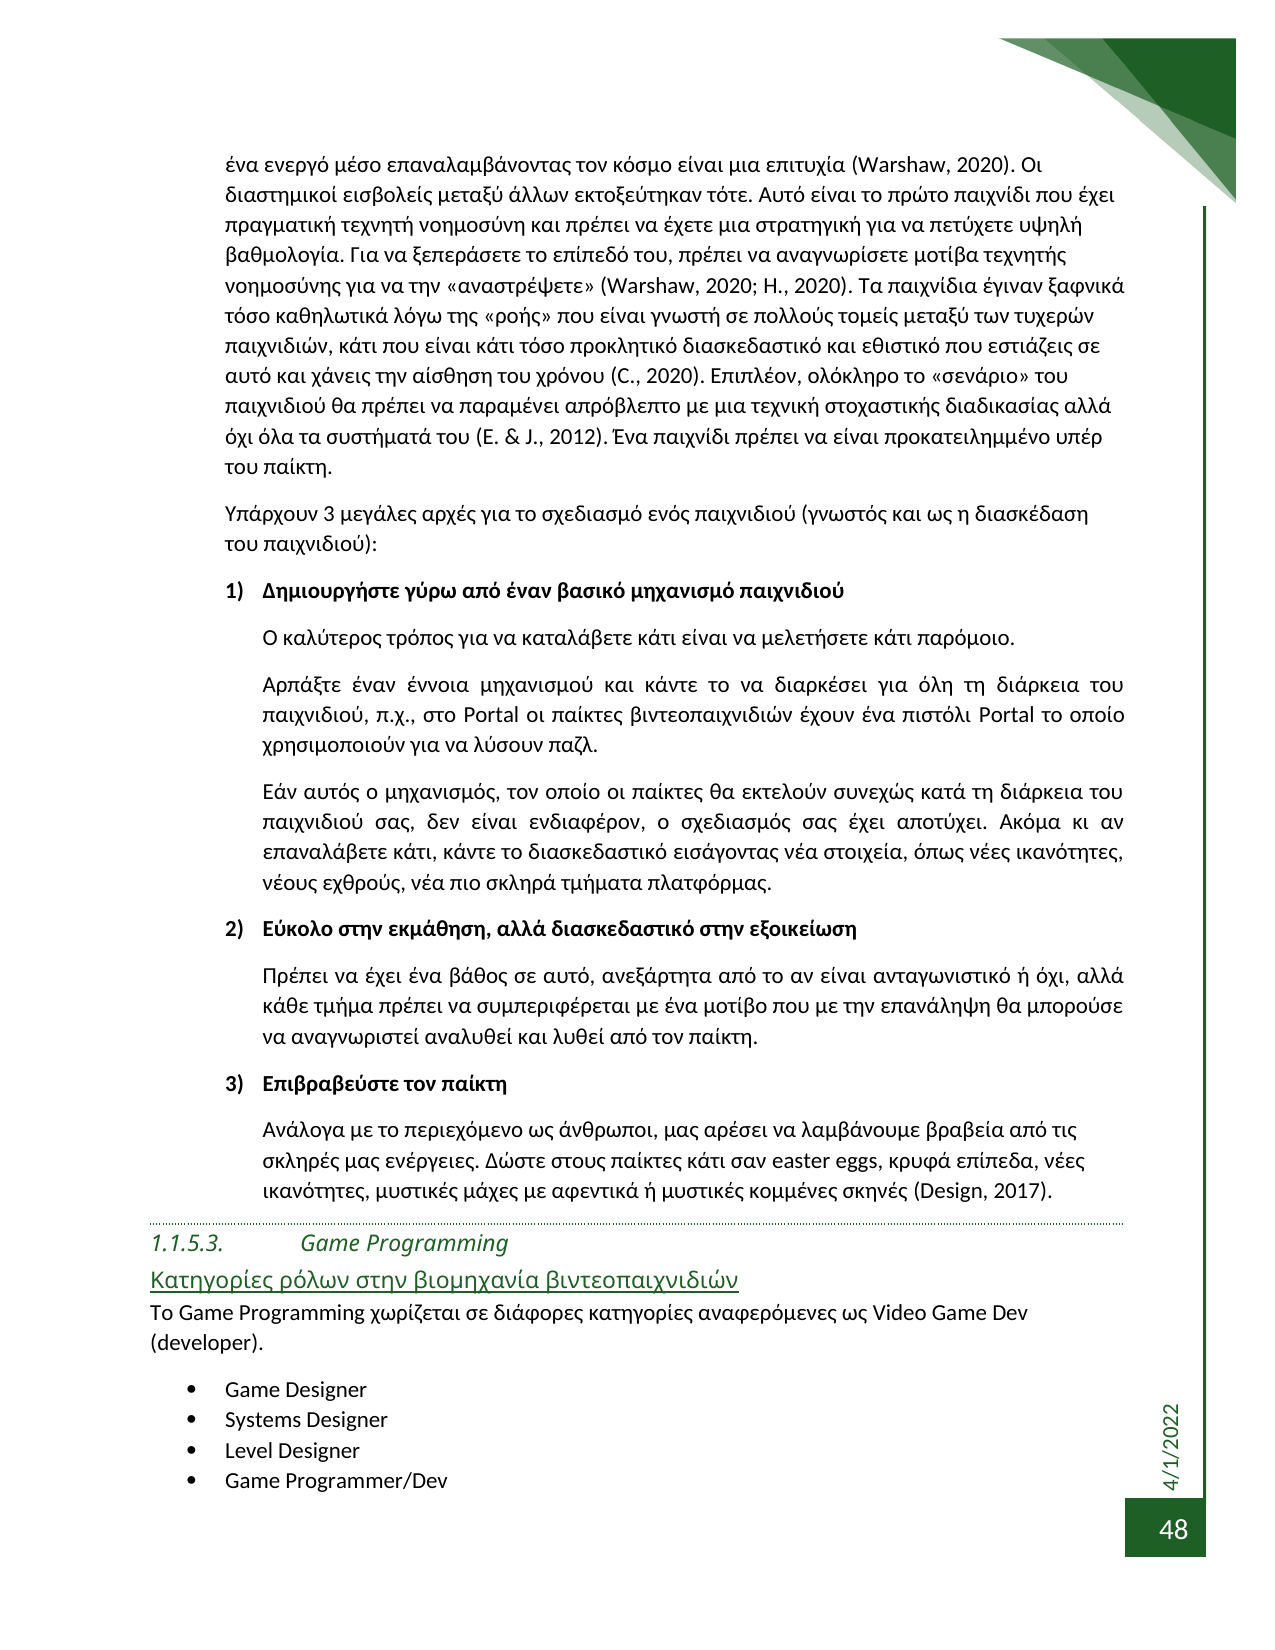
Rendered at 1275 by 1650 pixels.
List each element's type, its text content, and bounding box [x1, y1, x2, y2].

list Επιβραβεύστε τον παίκτη [225, 1069, 1125, 1097]
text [225, 150, 1125, 480]
list Game Designer [187, 1375, 1125, 1403]
list Game Programmer/Dev [187, 1466, 1125, 1494]
subtitle Κατηγορίες ρόλων στην βιομηχανία βιντεοπαιχνιδιών [150, 1264, 1125, 1296]
text Υπάρχουν 3 μεγάλες αρχές για το σχεδιασμό ενός παιχνιδιού (γνωστός και ως η διασκέδαση του παιχνιδιού): [225, 499, 1125, 557]
list Εύκολο στην εκμάθηση, αλλά διασκεδαστικό στην εξοικείωση [225, 914, 1125, 943]
text Εάν αυτός ο μηχανισμός, τον οποίο οι παίκτες θα εκτελούν συνεχώς κατά τη διάρκεια του παιχνιδιού σας, δεν είναι ενδιαφέρον, ο σχεδιασμός σας έχει αποτύχει. Ακόμα κι αν επαναλάβετε κάτι, κάντε το διασκεδαστικό εισάγοντας νέα στοιχεία, όπως νέες ικανότητες, νέους εχθρούς, νέα πιο σκληρά τμήματα πλατφόρμας. [262, 777, 1125, 896]
list Systems Designer [187, 1406, 1125, 1433]
picture [997, 38, 1236, 204]
text Ανάλογα με το περιεχόμενο ως άνθρωποι, μας αρέσει να λαμβάνουμε βραβεία από τις σκληρές μας ενέργειες. Δώστε στους παίκτες κάτι σαν easter eggs, κρυφά επίπεδα, νέες ικανότητες, μυστικές μάχες με αφεντικά ή μυστικές κομμένες σκηνές . [262, 1116, 1125, 1204]
text Πρέπει να έχει ένα βάθος σε αυτό, ανεξάρτητα από το αν είναι ανταγωνιστικό ή όχι, αλλά κάθε τμήμα πρέπει να συμπεριφέρεται με ένα μοτίβο που με την επανάληψη θα μπορούσε να αναγνωριστεί αναλυθεί και λυθεί από τον παίκτη. [262, 961, 1125, 1050]
list Level Designer [187, 1436, 1125, 1464]
list Δημιουργήστε γύρω από έναν βασικό μηχανισμό παιχνιδιού [225, 576, 1125, 604]
text Ο καλύτερος τρόπος για να καταλάβετε κάτι είναι να μελετήσετε κάτι παρόμοιο. [262, 623, 1125, 651]
text Το Game Programming χωρίζεται σε διάφορες κατηγορίες αναφερόμενες ως Video Game Dev (developer). [150, 1298, 1125, 1356]
text Αρπάξτε έναν έννοια μηχανισμού και κάντε το να διαρκέσει για όλη τη διάρκεια του παιχνιδιού, π.χ., στο Portal οι παίκτες βιντεοπαιχνιδιών έχουν ένα πιστόλι Portal το οποίο χρησιμοποιούν για να λύσουν παζλ. [262, 670, 1125, 758]
subtitle Game Programming [150, 1223, 1125, 1258]
